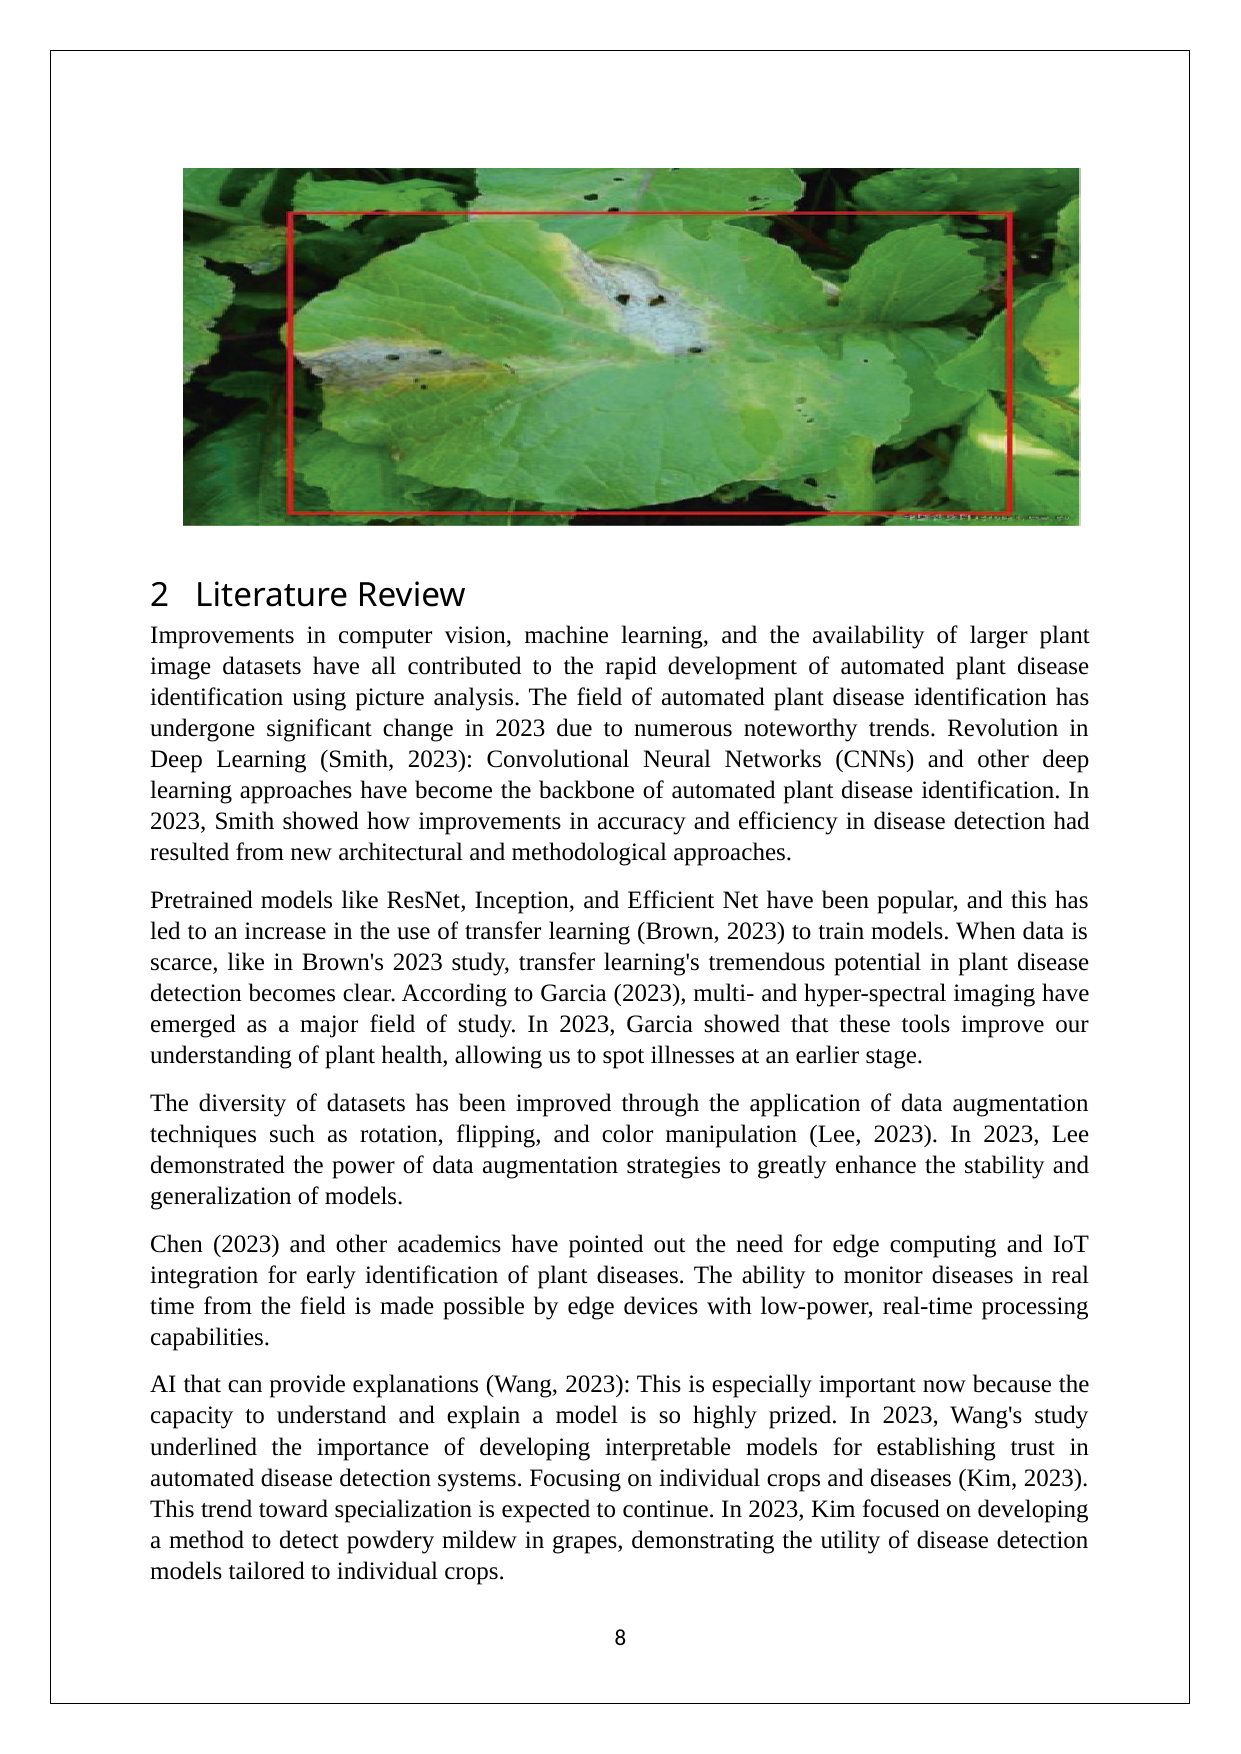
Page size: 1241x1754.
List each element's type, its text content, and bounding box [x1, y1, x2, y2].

text Improvements in computer vision, machine learning, and the availability of larger plant image datasets have all contributed to the rapid development of automated plant disease identification using picture analysis. The field of automated plant disease identification has undergone significant change in 2023 due to numerous noteworthy trends. Revolution in Deep Learning (Smith, 2023): Convolutional Neural Networks (CNNs) and other deep learning approaches have become the backbone of automated plant disease identification. In 2023, Smith showed how improvements in accuracy and efficiency in disease detection had resulted from new architectural and methodological approaches. [150, 620, 1090, 866]
picture [150, 150, 1114, 544]
subtitle Literature Review [150, 571, 1090, 616]
text The diversity of datasets has been improved through the application of data augmentation techniques such as rotation, flipping, and color manipulation (Lee, 2023). In 2023, Lee demonstrated the power of data augmentation strategies to greatly enhance the stability and generalization of models. [150, 1088, 1090, 1210]
text Pretrained models like ResNet, Inception, and Efficient Net have been popular, and this has led to an increase in the use of transfer learning (Brown, 2023) to train models. When data is scarce, like in Brown's 2023 study, transfer learning's tremendous potential in plant disease detection becomes clear. According to Garcia (2023), multi- and hyper-spectral imaging have emerged as a major field of study. In 2023, Garcia showed that these tools improve our understanding of plant health, allowing us to spot illnesses at an earlier stage. [150, 885, 1090, 1069]
text Chen (2023) and other academics have pointed out the need for edge computing and IoT integration for early identification of plant diseases. The ability to monitor diseases in real time from the field is made possible by edge devices with low-power, real-time processing capabilities. [150, 1229, 1090, 1351]
text AI that can provide explanations (Wang, 2023): This is especially important now because the capacity to understand and explain a model is so highly prized. In 2023, Wang's study underlined the importance of developing interpretable models for establishing trust in automated disease detection systems. Focusing on individual crops and diseases (Kim, 2023). This trend toward specialization is expected to continue. In 2023, Kim focused on developing a method to detect powdery mildew in grapes, demonstrating the utility of disease detection models tailored to individual crops. [150, 1369, 1090, 1584]
